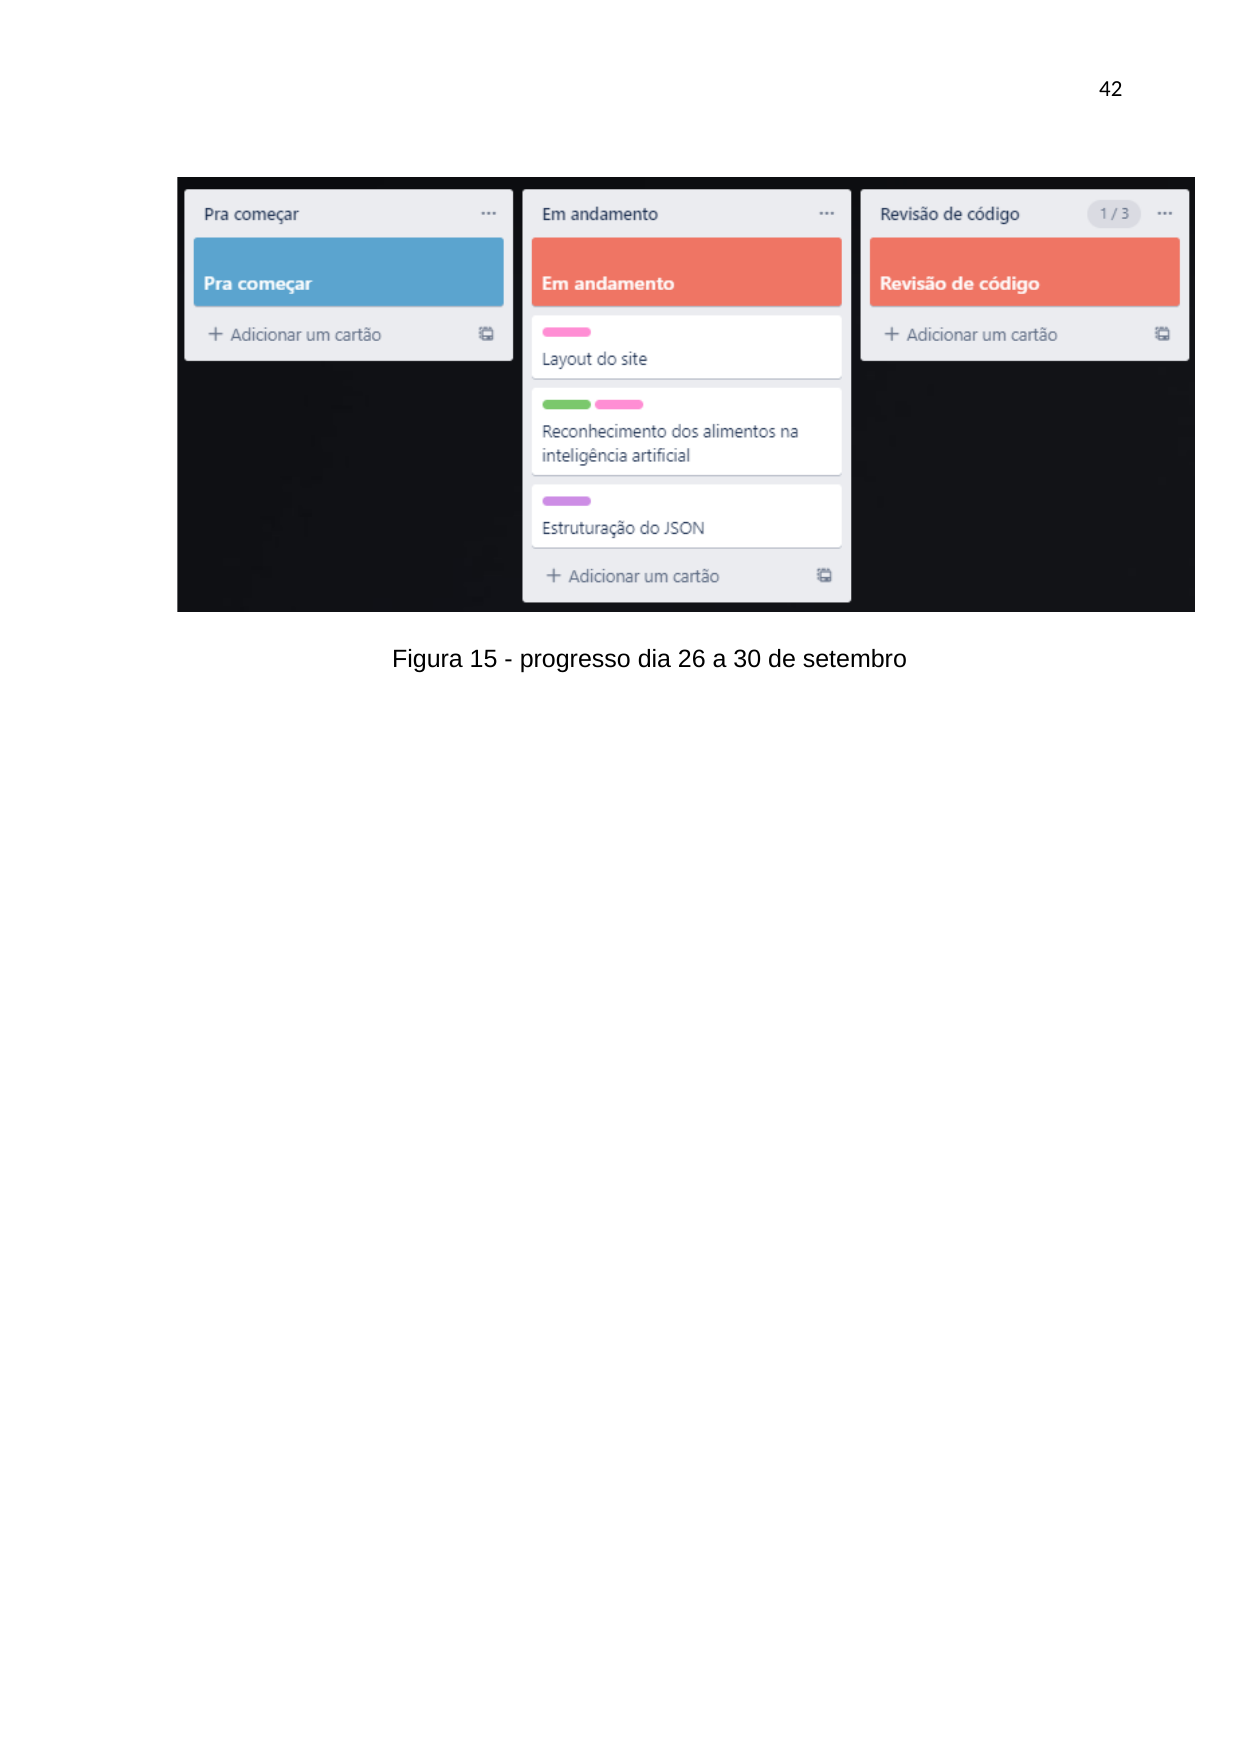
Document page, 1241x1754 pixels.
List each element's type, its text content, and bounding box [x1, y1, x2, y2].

picture [177, 177, 1195, 612]
text Figura 15 - progresso dia 26 a 30 de setembro [177, 644, 1122, 673]
